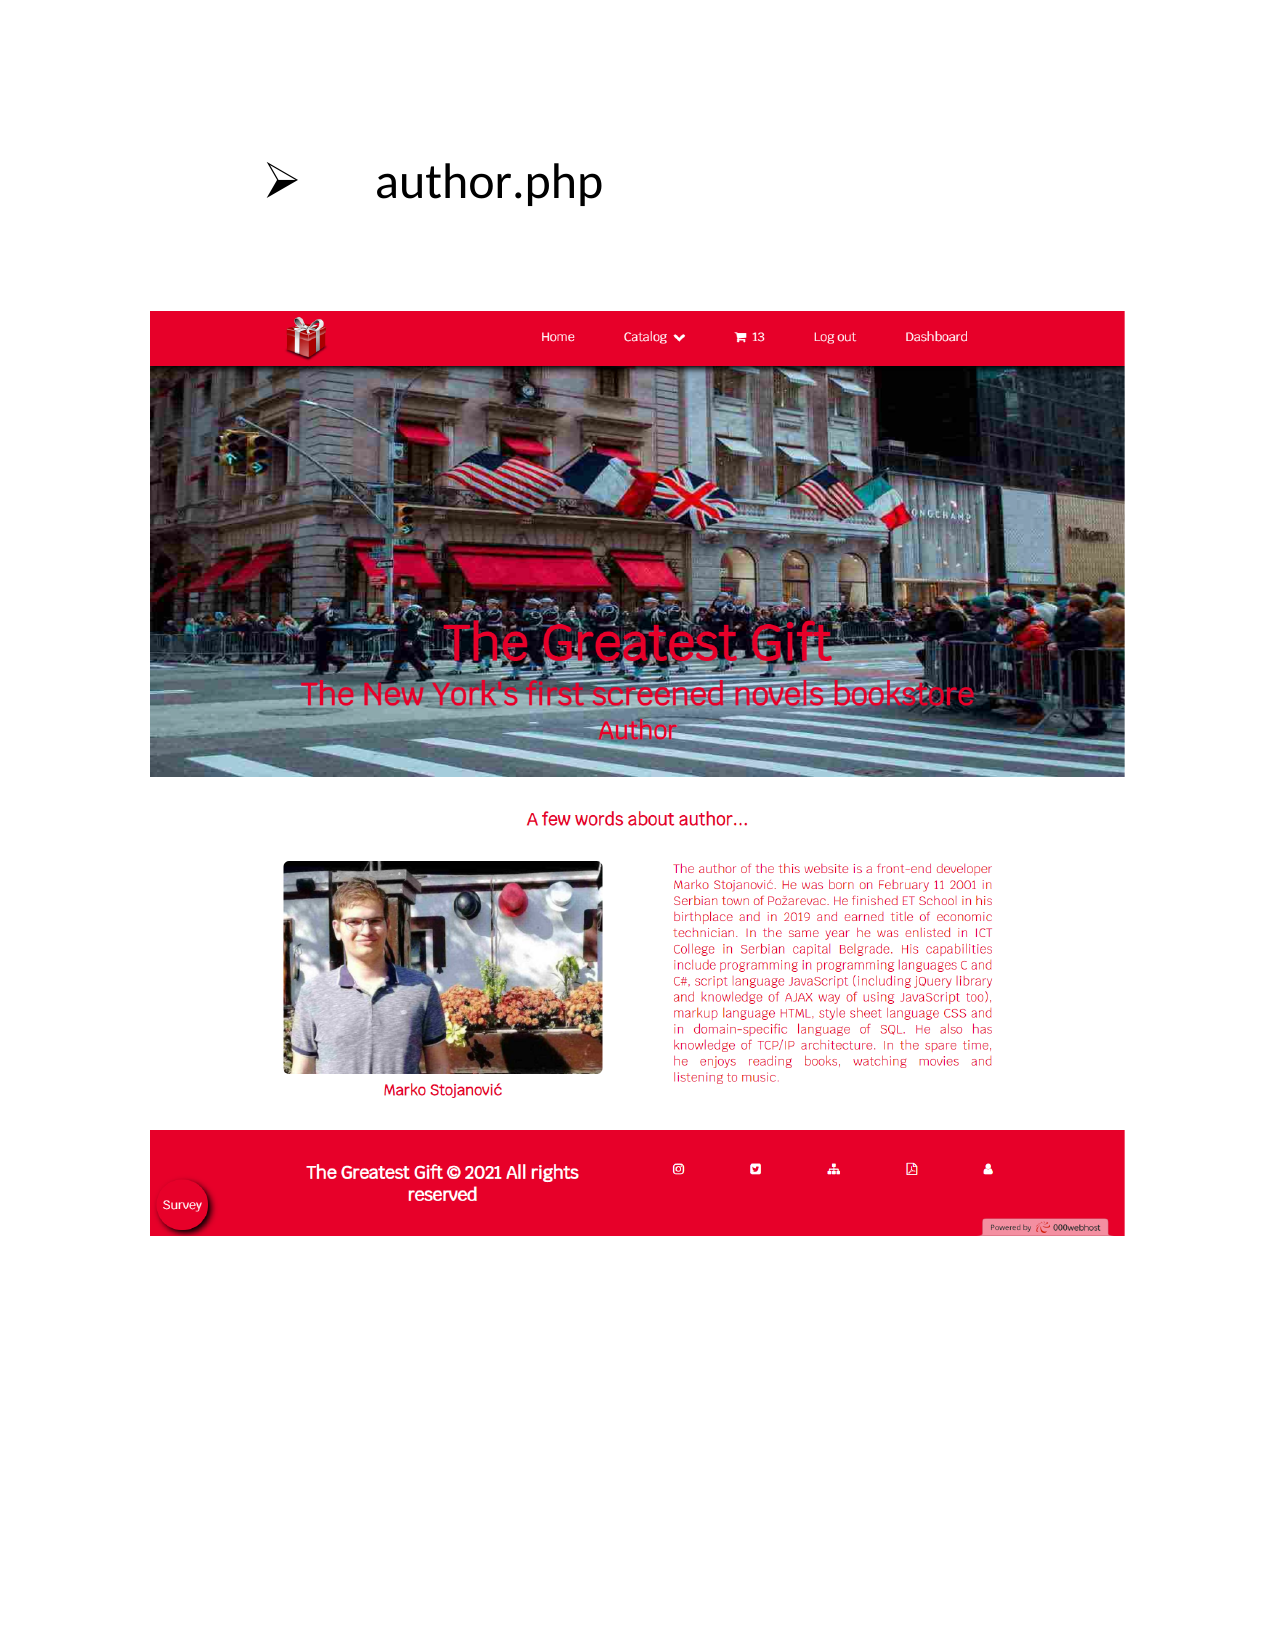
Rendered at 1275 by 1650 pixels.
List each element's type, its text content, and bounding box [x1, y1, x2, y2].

list author.php [262, 150, 1125, 211]
picture [150, 311, 1125, 1236]
